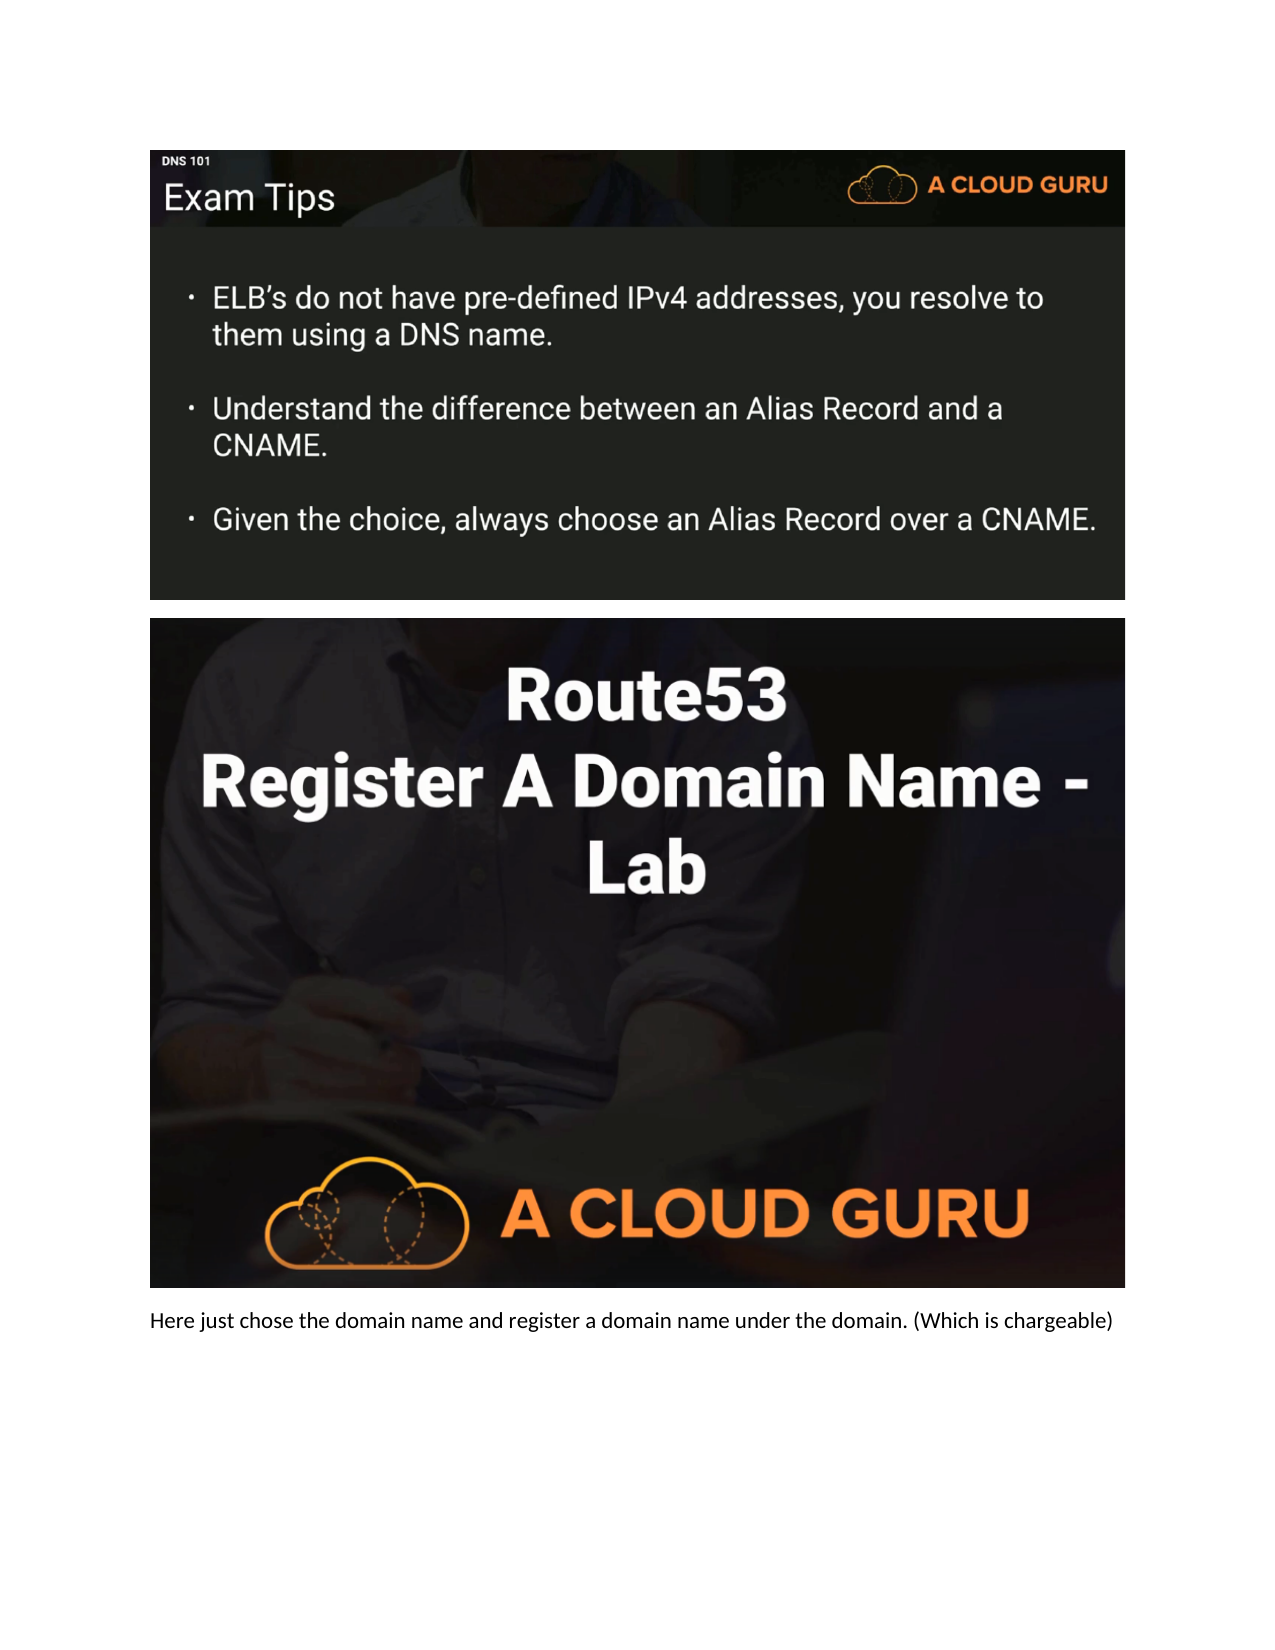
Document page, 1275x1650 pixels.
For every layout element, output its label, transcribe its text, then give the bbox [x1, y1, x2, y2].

text Here just chose the domain name and register a domain name under the domain. (Which is chargeable) [150, 1306, 1125, 1334]
picture [150, 618, 1125, 1288]
picture [150, 150, 1125, 600]
